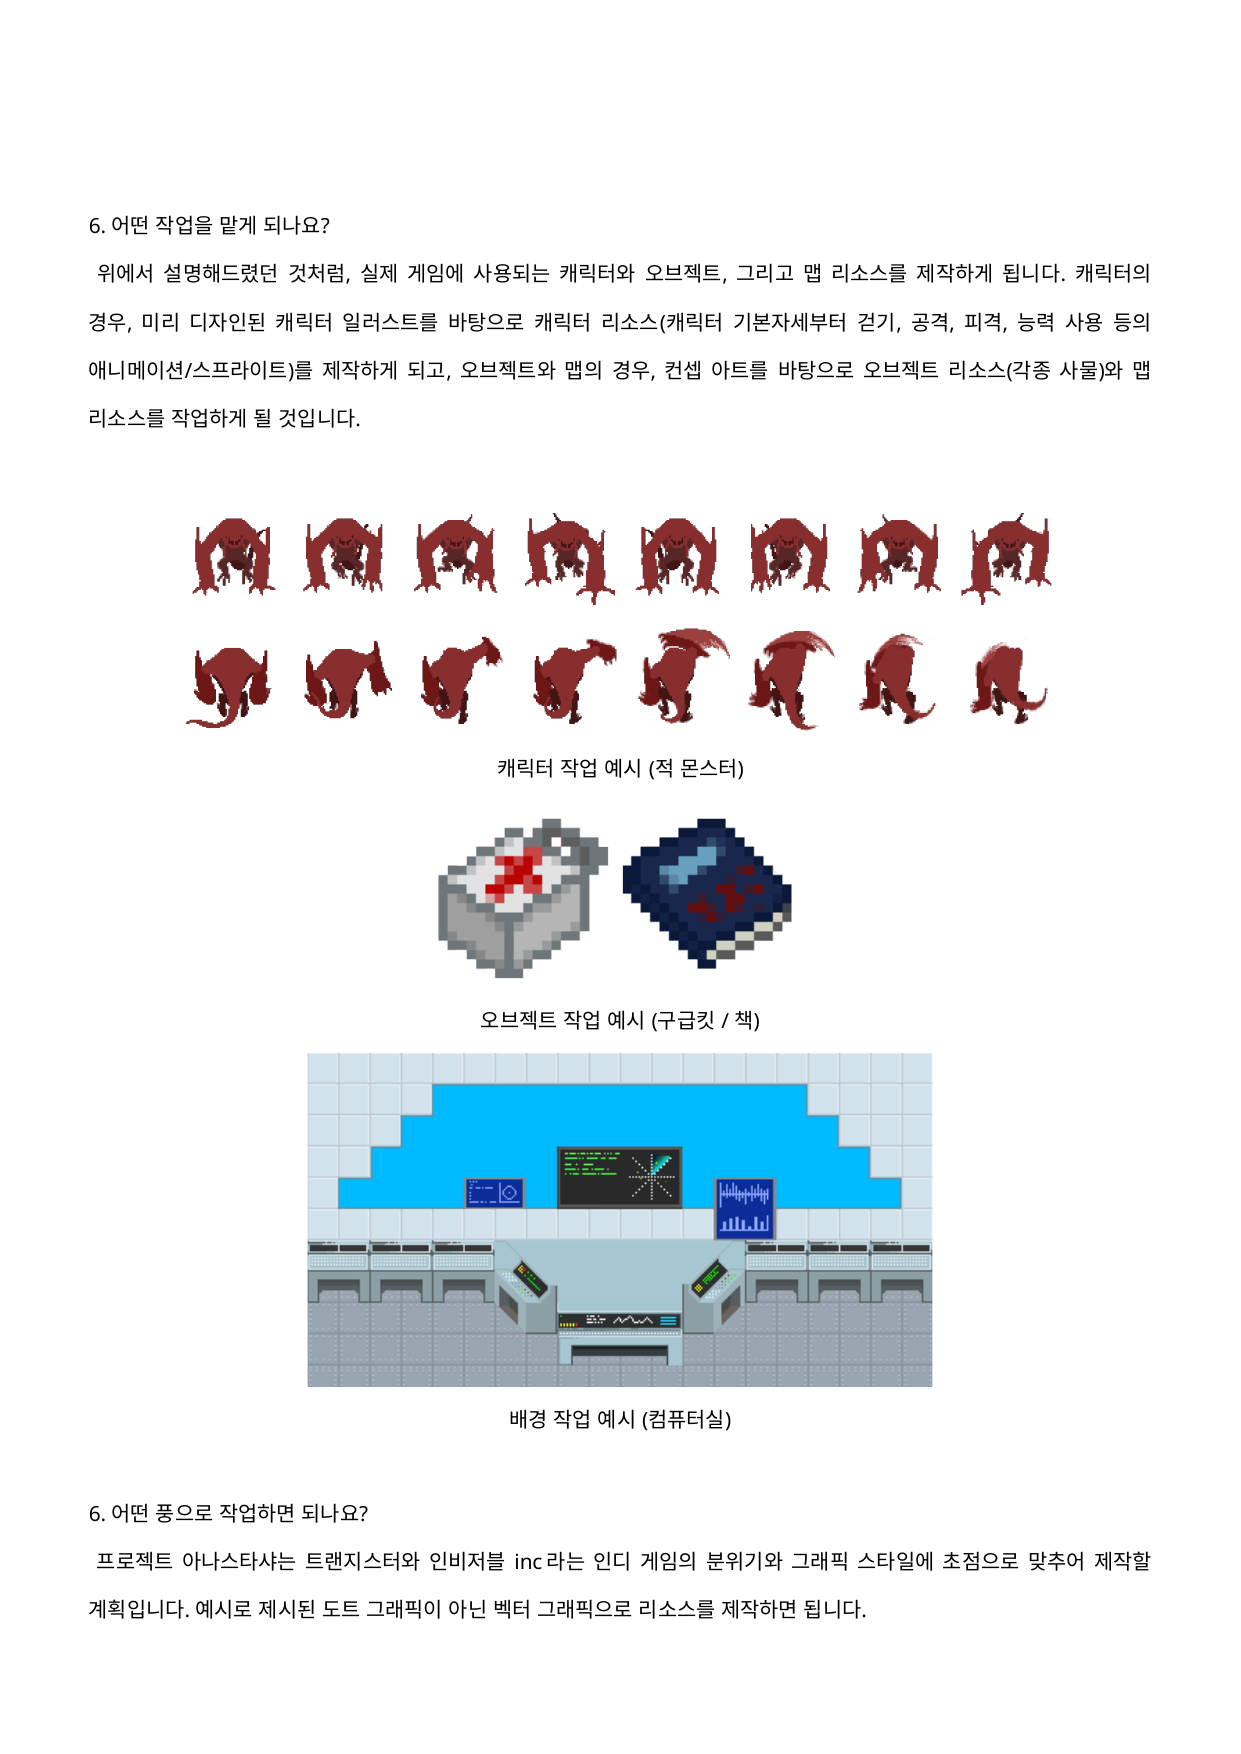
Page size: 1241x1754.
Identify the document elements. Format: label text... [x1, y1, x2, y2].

text 캐릭터 작업 예시 (적 몬스터) [88, 752, 1152, 782]
picture [177, 624, 1063, 735]
text 배경 작업 예시 (컴퓨터실) [88, 1403, 1152, 1433]
picture [430, 800, 618, 988]
picture [177, 496, 1063, 608]
text 위에서 설명해드렸던 것처럼, 실제 게임에 사용되는 캐릭터와 오브젝트, 그리고 맵 리소스를 제작하게 됩니다. 캐릭터의 경우, 미리 디자인된 캐릭터 일러스트를 바탕으로 캐릭터 리소스(캐릭터 기본자세부터 걷기, 공격, 피격, 능력 사용 등의 애니메이션/스프라이트)를 제작하게 되고, 오브젝트와 맵의 경우, 컨셉 아트를 바탕으로 오브젝트 리소스(각종 사물)와 맵 리소스를 작업하게 될 것입니다. [88, 257, 1152, 433]
text 프로젝트 아나스타샤는 트랜지스터와 인비저블 inc라는 인디 게임의 분위기와 그래픽 스타일에 초점으로 맞추어 제작할 계획입니다. 예시로 제시된 도트 그래픽이 아닌 벡터 그래픽으로 리소스를 제작하면 됩니다. [88, 1545, 1152, 1624]
text 6. 어떤 풍으로 작업하면 되나요? [88, 1497, 1152, 1527]
picture [307, 1053, 933, 1387]
picture [622, 800, 811, 988]
text 오브젝트 작업 예시 (구급킷 / 책) [88, 1005, 1152, 1035]
text 6. 어떤 작업을 맡게 되나요? [88, 209, 1152, 239]
